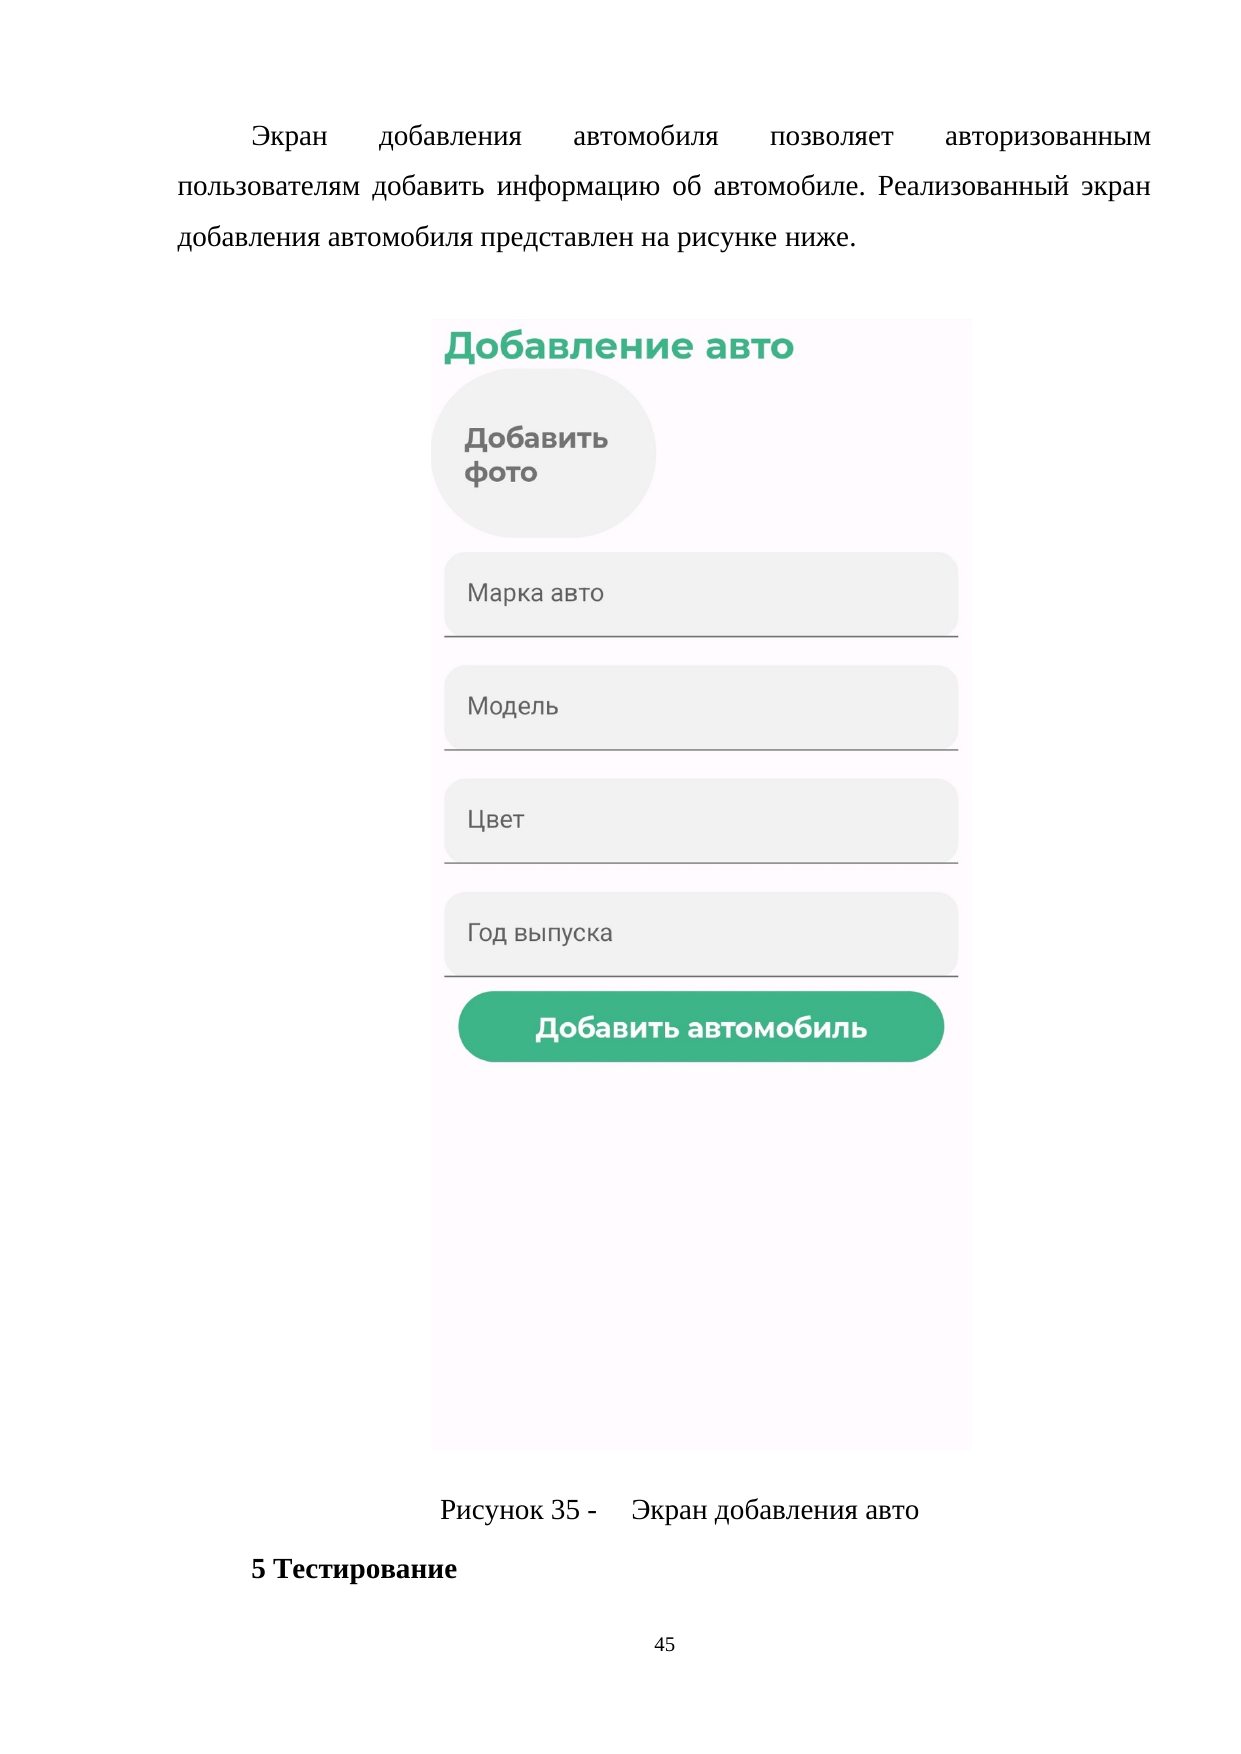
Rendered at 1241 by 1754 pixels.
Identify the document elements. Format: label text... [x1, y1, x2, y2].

text Тестирование [177, 1551, 1152, 1584]
text Экран добавления авто [289, 1492, 1152, 1526]
picture [431, 319, 972, 1451]
text Экран добавления автомобиля позволяет авторизованным пользователям добавить информацию об автомобиле. Реализованный экран добавления автомобиля представлен на рисунке ниже. [177, 118, 1152, 252]
